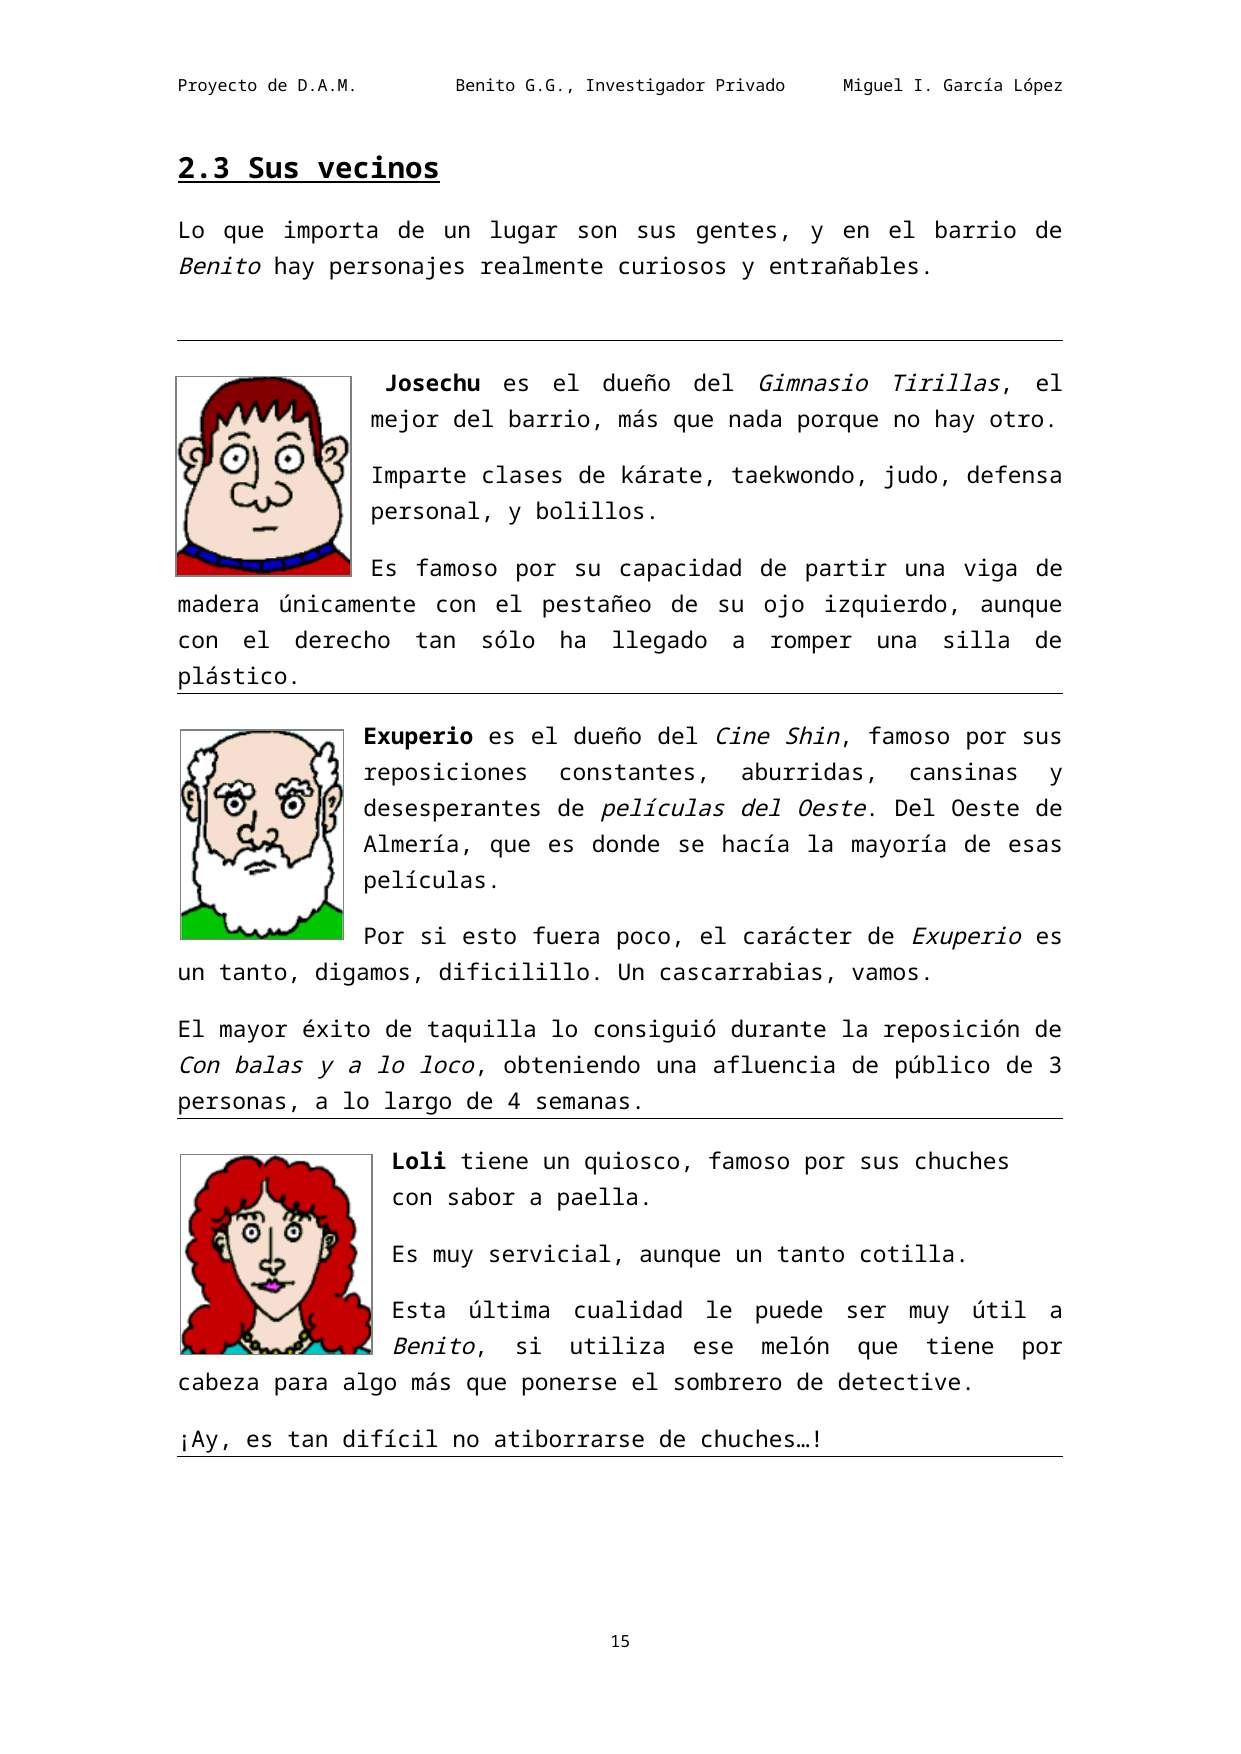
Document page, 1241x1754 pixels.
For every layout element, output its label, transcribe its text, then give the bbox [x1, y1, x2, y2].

text Josechu es el dueño del Gimnasio Tirillas, el mejor del barrio, más que nada porque no hay otro. [177, 367, 1063, 434]
text Exuperio es el dueño del Cine Shin, famoso por sus reposiciones constantes, aburridas, cansinas y desesperantes de películas del Oeste. Del Oeste de Almería, que es donde se hacía la mayoría de esas películas. [177, 720, 1063, 895]
text Imparte clases de kárate, taekwondo, judo, defensa personal, y bolillos. [352, 459, 1063, 527]
text El mayor éxito de taquilla lo consiguió durante la reposición de Con balas y a lo loco, obteniendo una afluencia de público de 3 personas, a lo largo de 4 semanas. [177, 1013, 1063, 1118]
picture [177, 377, 350, 575]
picture [181, 1155, 371, 1354]
text Lo que importa de un lugar son sus gentes, y en el barrio de Benito hay personajes realmente curiosos y entrañables. [177, 214, 1063, 281]
text 2.3 Sus vecinos [177, 148, 1063, 187]
picture [181, 731, 343, 939]
text Por si esto fuera poco, el carácter de Exuperio es un tanto, digamos, dificilillo. Un cascarrabias, vamos. [177, 920, 1063, 987]
text Es muy servicial, aunque un tanto cotilla. [373, 1237, 1063, 1269]
text ¡Ay, es tan difícil no atiborrarse de chuches…! [177, 1423, 1063, 1456]
text Es famoso por su capacidad de partir una viga de madera únicamente con el pestañeo de su ojo izquierdo, aunque con el derecho tan sólo ha llegado a romper una silla de plástico. [177, 552, 1063, 693]
text Esta última cualidad le puede ser muy útil a Benito, si utiliza ese melón que tiene por cabeza para algo más que ponerse el sombrero de detective. [177, 1294, 1063, 1397]
text Loli tiene un quiosco, famoso por sus chuches con sabor a paella. [177, 1145, 1063, 1212]
